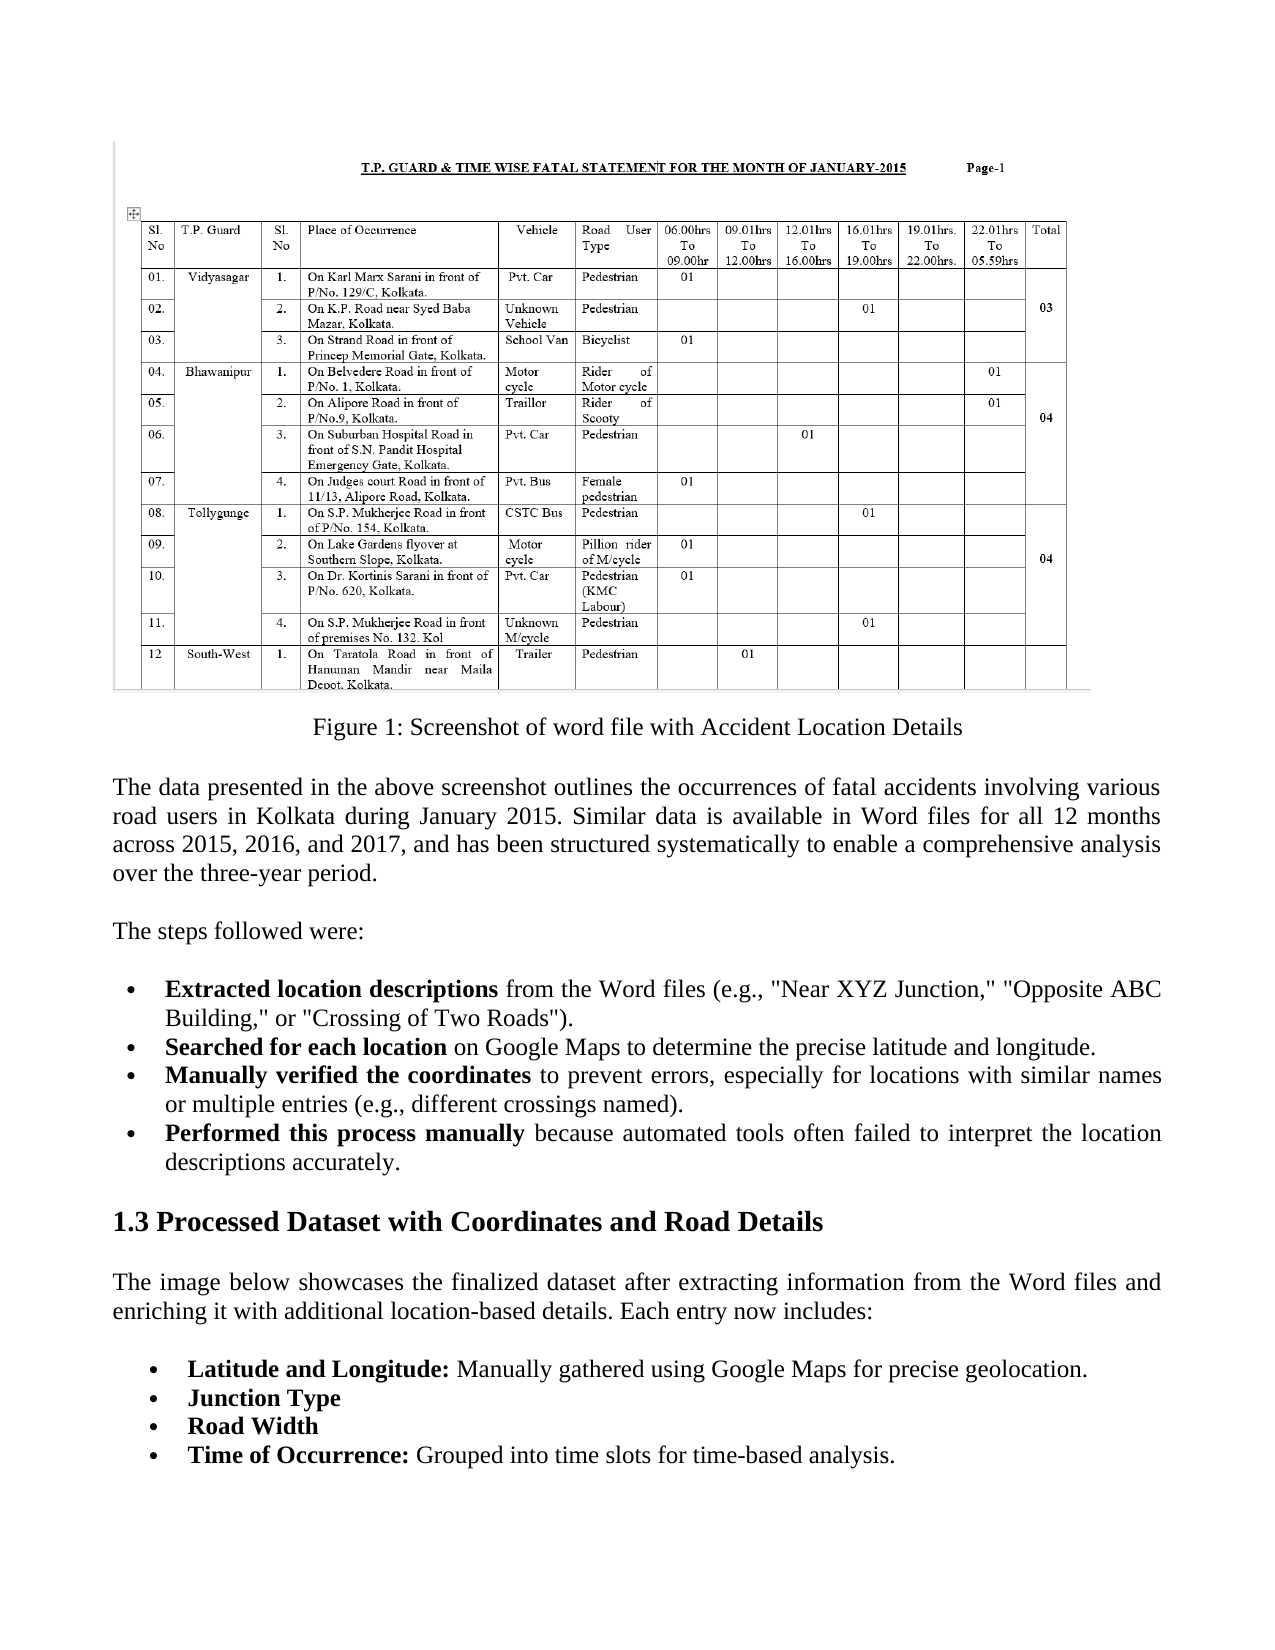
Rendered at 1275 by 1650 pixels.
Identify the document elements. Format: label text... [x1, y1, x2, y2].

text 1.3 Processed Dataset with Coordinates and Road Details [112, 1204, 1162, 1238]
list Searched for each location on Google Maps to determine the precise latitude and longitude. [127, 1032, 1162, 1060]
list Latitude and Longitude: Manually gathered using Google Maps for precise geolocation. [150, 1354, 1162, 1383]
picture [112, 141, 1091, 693]
text The data presented in the above screenshot outlines the occurrences of fatal accidents involving various road users in Kolkata during January 2015. Similar data is available in Word files for all 12 months across 2015, 2016, and 2017, and has been structured systematically to enable a comprehensive analysis over the three-year period. [112, 772, 1162, 887]
list Manually verified the coordinates to prevent errors, especially for locations with similar names or multiple entries (e.g., different crossings named). [127, 1060, 1162, 1118]
text The image below showcases the finalized dataset after extracting information from the Word files and enriching it with additional location-based details. Each entry now includes: [112, 1267, 1162, 1325]
list Extracted location descriptions from the Word files (e.g., "Near XYZ Junction," "Opposite ABC Building," or "Crossing of Two Roads"). [127, 974, 1162, 1032]
list Performed this process manually because automated tools often failed to interpret the location descriptions accurately. [127, 1118, 1162, 1175]
list Junction Type [150, 1383, 1162, 1411]
text The steps followed were: [112, 916, 1162, 945]
text Figure 1: Screenshot of word file with Accident Location Details [112, 712, 1162, 741]
list Time of Occurrence: Grouped into time slots for time-based analysis. [150, 1440, 1162, 1469]
list Road Width [150, 1411, 1162, 1440]
